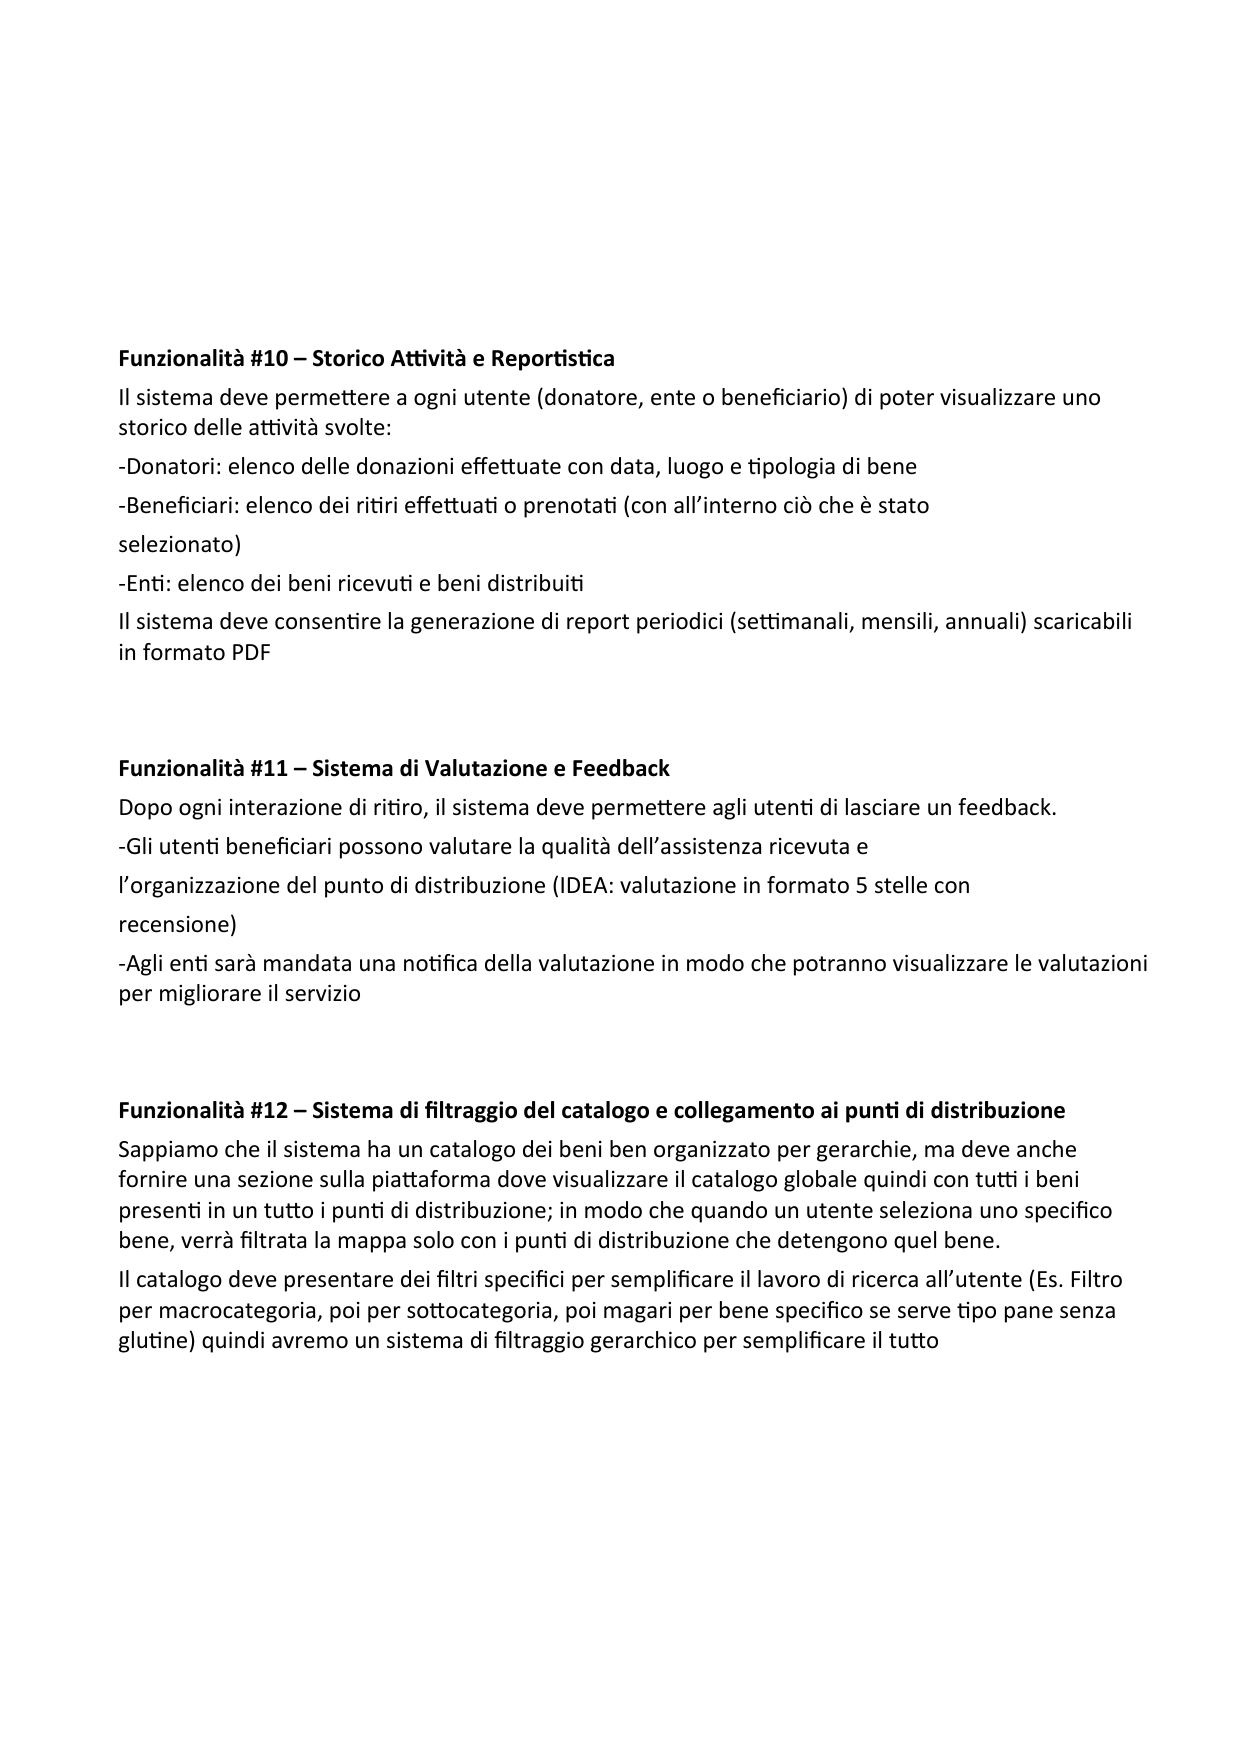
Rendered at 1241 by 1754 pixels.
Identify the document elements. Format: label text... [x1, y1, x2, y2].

text Funzionalità #11 – Sistema di Valutazione e Feedback [118, 753, 1152, 783]
text selezionato) [118, 528, 1152, 558]
text Il sistema deve permettere a ogni utente (donatore, ente o beneficiario) di poter visualizzare uno storico delle attività svolte: [118, 381, 1152, 442]
text Il catalogo deve presentare dei filtri specifici per semplificare il lavoro di ricerca all’utente (Es. Filtro per macrocategoria, poi per sottocategoria, poi magari per bene specifico se serve tipo pane senza glutine) quindi avremo un sistema di filtraggio gerarchico per semplificare il tutto [118, 1263, 1152, 1355]
text Funzionalità #12 – Sistema di filtraggio del catalogo e collegamento ai punti di distribuzione [118, 1094, 1152, 1124]
text Il sistema deve consentire la generazione di report periodici (settimanali, mensili, annuali) scaricabili in formato PDF [118, 606, 1152, 667]
text recensione) [118, 908, 1152, 938]
text Dopo ogni interazione di ritiro, il sistema deve permettere agli utenti di lasciare un feedback. [118, 791, 1152, 822]
text Sappiamo che il sistema ha un catalogo dei beni ben organizzato per gerarchie, ma deve anche fornire una sezione sulla piattaforma dove visualizzare il catalogo globale quindi con tutti i beni presenti in un tutto i punti di distribuzione; in modo che quando un utente seleziona uno specifico bene, verrà filtrata la mappa solo con i punti di distribuzione che detengono quel bene. [118, 1133, 1152, 1255]
text l’organizzazione del punto di distribuzione (IDEA: valutazione in formato 5 stelle con [118, 869, 1152, 900]
text Funzionalità #10 – Storico Attività e Reportistica [118, 342, 1152, 372]
text -Beneficiari: elenco dei ritiri effettuati o prenotati (con all’interno ciò che è stato [118, 489, 1152, 519]
text -Agli enti sarà mandata una notifica della valutazione in modo che potranno visualizzare le valutazioni per migliorare il servizio [118, 947, 1152, 1008]
text -Gli utenti beneficiari possono valutare la qualità dell’assistenza ricevuta e [118, 830, 1152, 861]
text -Enti: elenco dei beni ricevuti e beni distribuiti [118, 567, 1152, 597]
text -Donatori: elenco delle donazioni effettuate con data, luogo e tipologia di bene [118, 450, 1152, 481]
